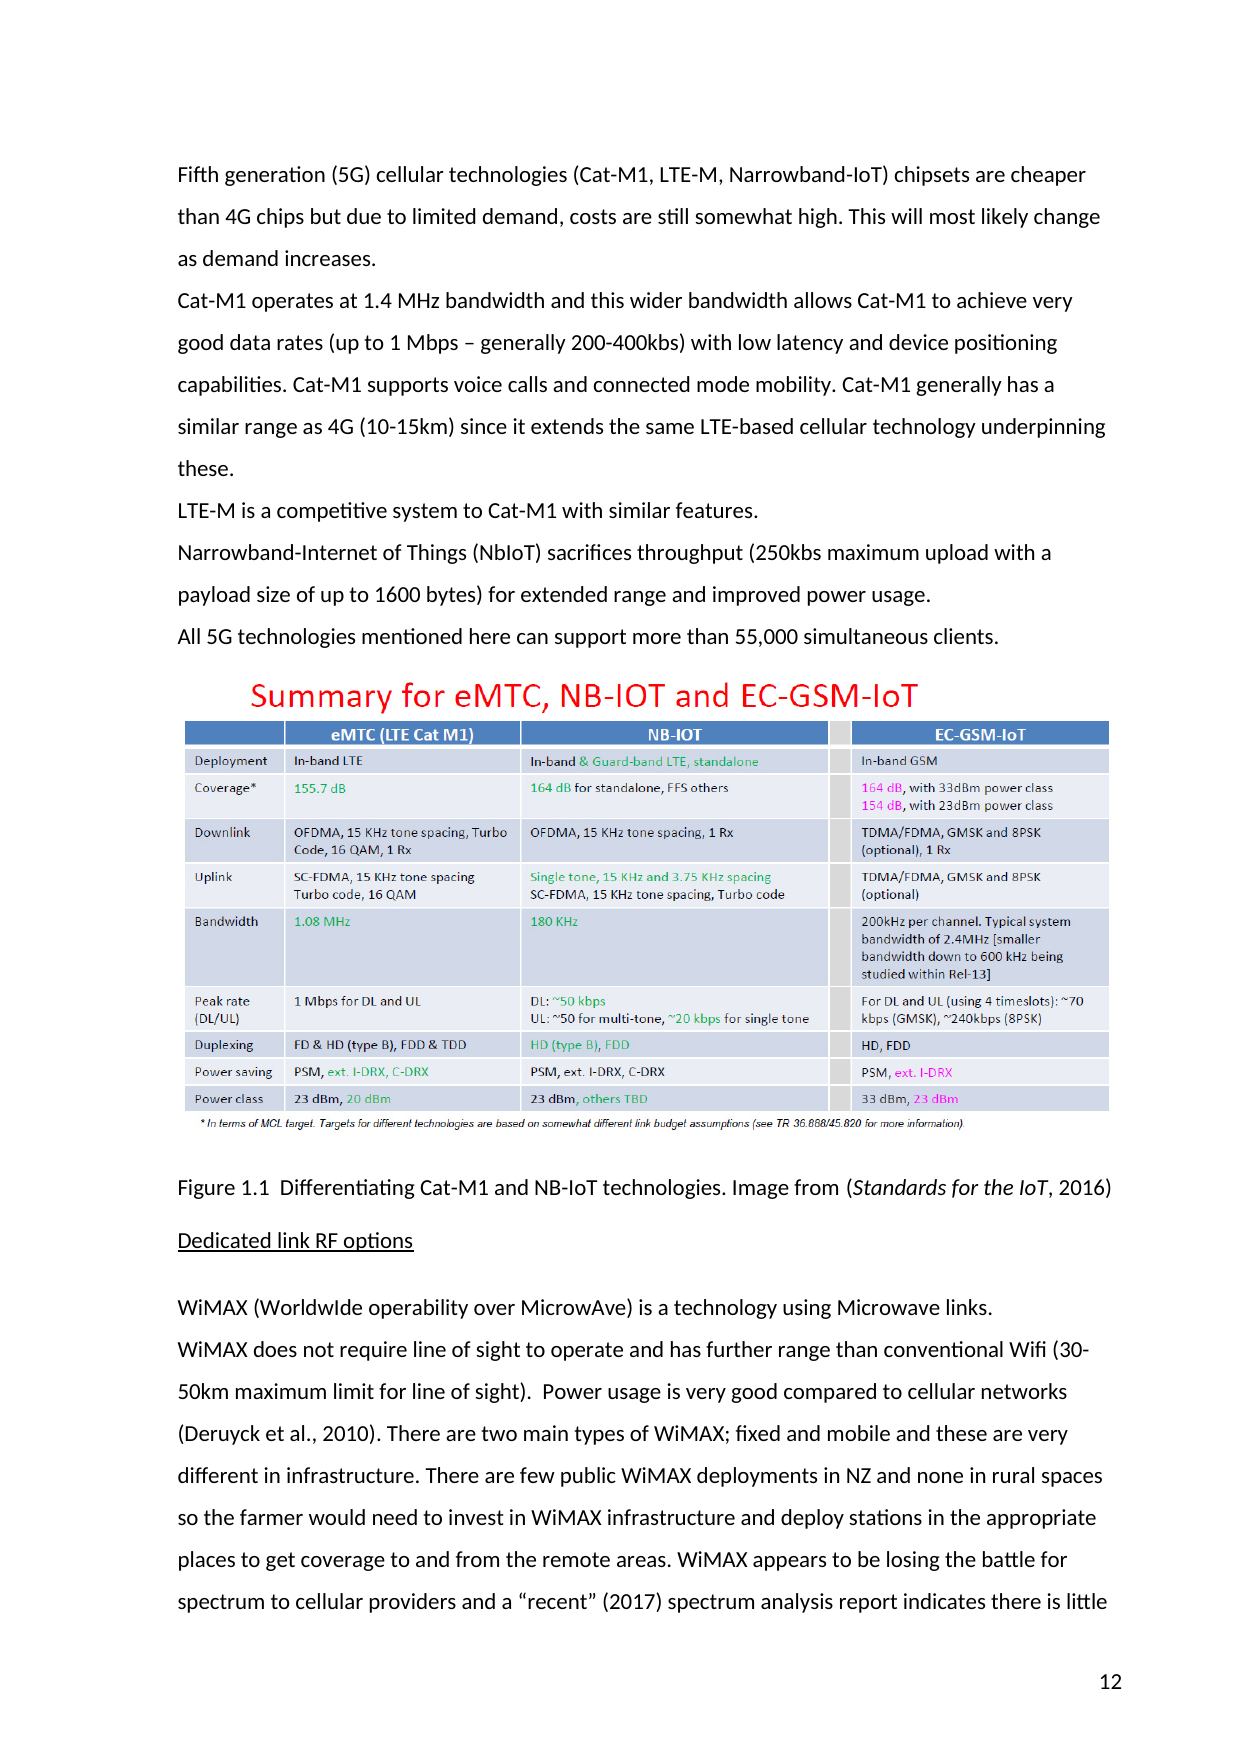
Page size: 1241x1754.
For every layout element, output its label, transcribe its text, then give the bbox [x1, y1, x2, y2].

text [177, 118, 1122, 1134]
text Dedicated link RF options [177, 1226, 1122, 1254]
text Figure 1.1 Differentiating Cat-M1 and NB-IoT technologies. Image from (Standards for the IoT, 2016) [177, 1173, 1122, 1201]
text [177, 1293, 1122, 1615]
picture [177, 663, 1118, 1134]
